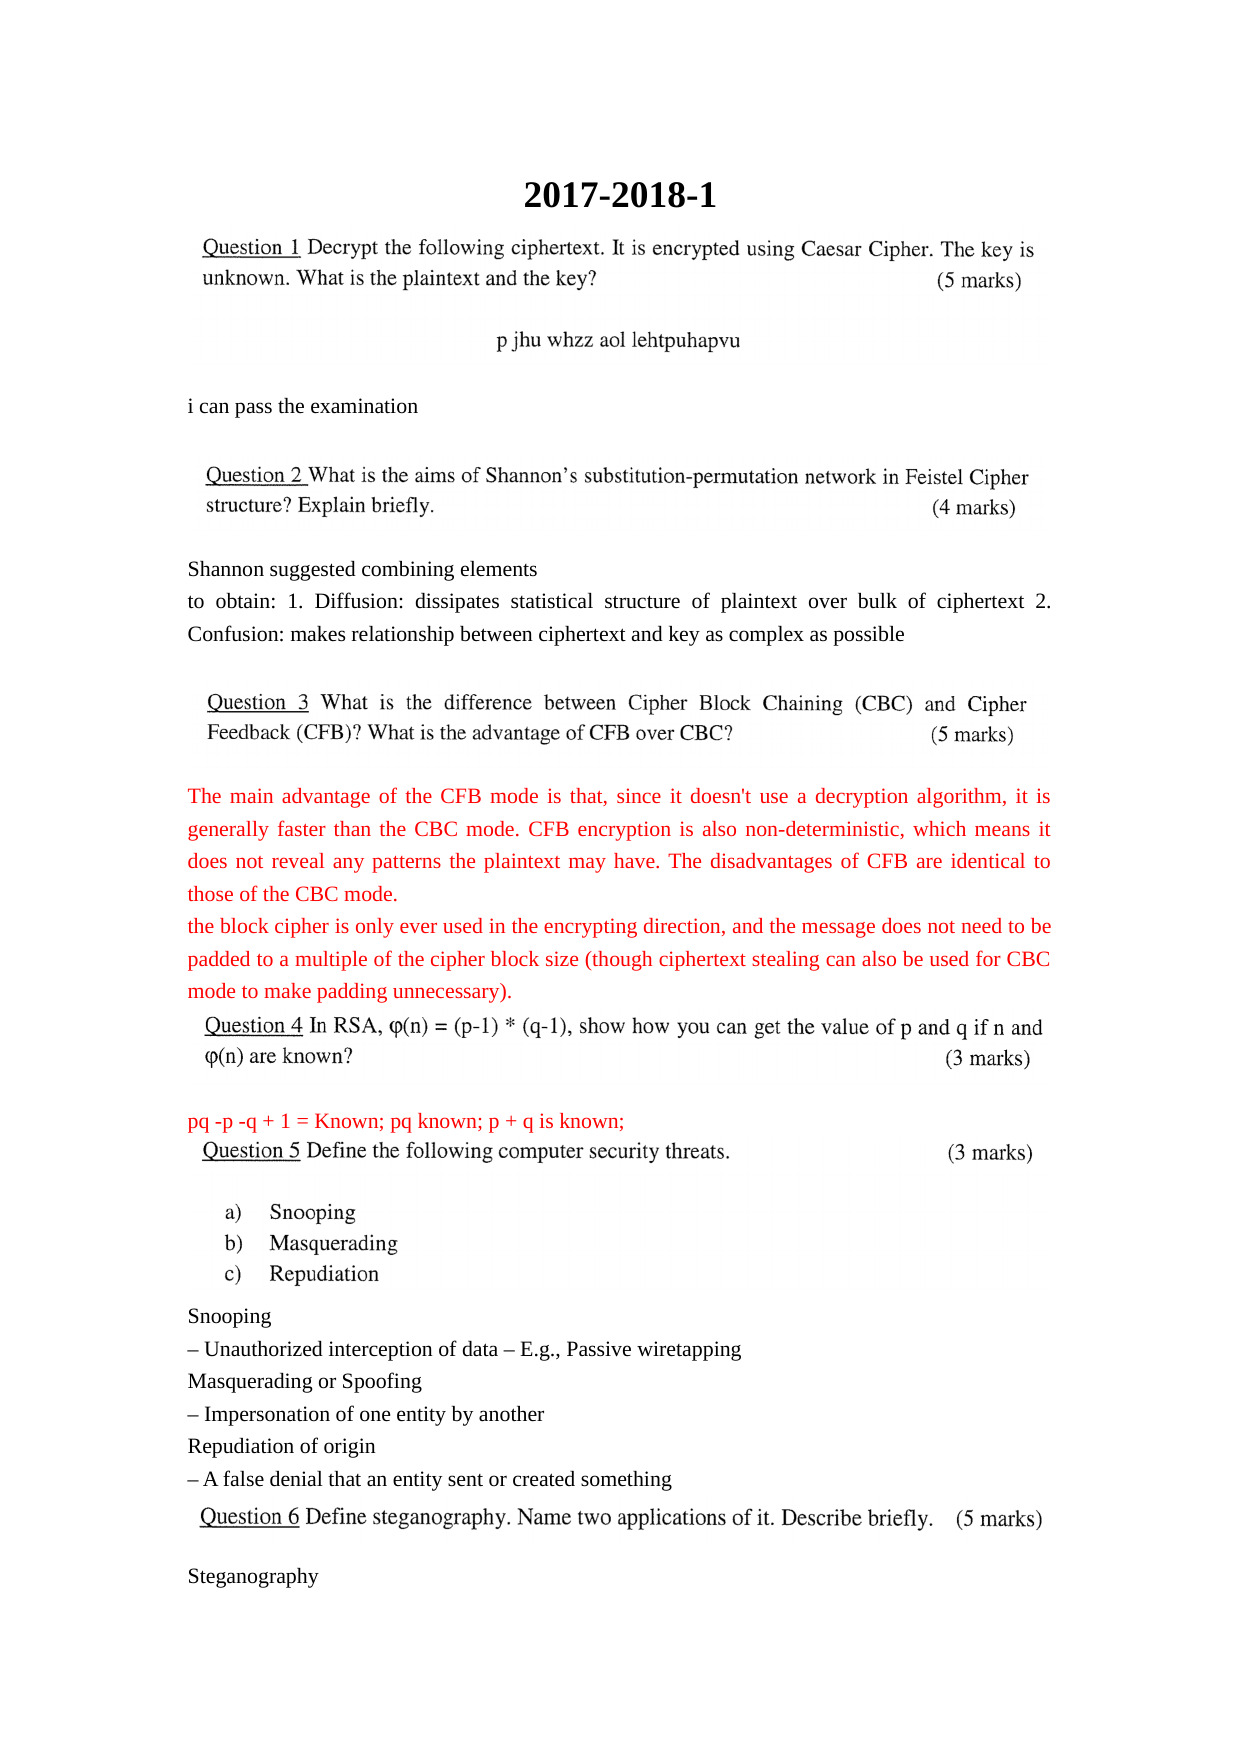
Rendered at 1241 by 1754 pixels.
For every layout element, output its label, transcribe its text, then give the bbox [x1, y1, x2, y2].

text pq -p -q + 1 = Known; pq known; p + q is known; [187, 1104, 1053, 1137]
picture [187, 1007, 1053, 1084]
text Snooping [187, 1299, 1053, 1332]
text The main advantage of the CFB mode is that, since it doesn't use a decryption algorithm, it is generally faster than the CBC mode. CFB encryption is also non-deterministic, which means it does not reveal any patterns the plaintext may have. The disadvantages of CFB are identical to those of the CBC mode. [187, 779, 1053, 909]
text – Impersonation of one entity by another [187, 1397, 1053, 1429]
text Repudiation of origin [187, 1429, 1053, 1462]
text to obtain: 1. Diffusion: dissipates statistical structure of plaintext over bulk of ciphertext 2. Confusion: makes relationship between ciphertext and key as complex as possible [187, 584, 1053, 649]
text the block cipher is only ever used in the encrypting direction, and the message does not need to be padded to a multiple of the cipher block size (though ciphertext stealing can also be used for CBC mode to make padding unnecessary). [187, 909, 1053, 1007]
picture [187, 1137, 1053, 1289]
picture [187, 1494, 1053, 1547]
picture [187, 454, 1053, 531]
picture [187, 227, 1053, 365]
text – Unauthorized interception of data – E.g., Passive wiretapping [187, 1332, 1053, 1364]
text Steganography [187, 1559, 1053, 1592]
picture [187, 682, 1053, 768]
text – A false denial that an entity sent or created something [187, 1462, 1053, 1494]
text 2017-2018-1 [187, 162, 1053, 227]
text i can pass the examination [187, 389, 1053, 422]
text Shannon suggested combining elements [187, 552, 1053, 584]
text Masquerading or Spoofing [187, 1364, 1053, 1397]
